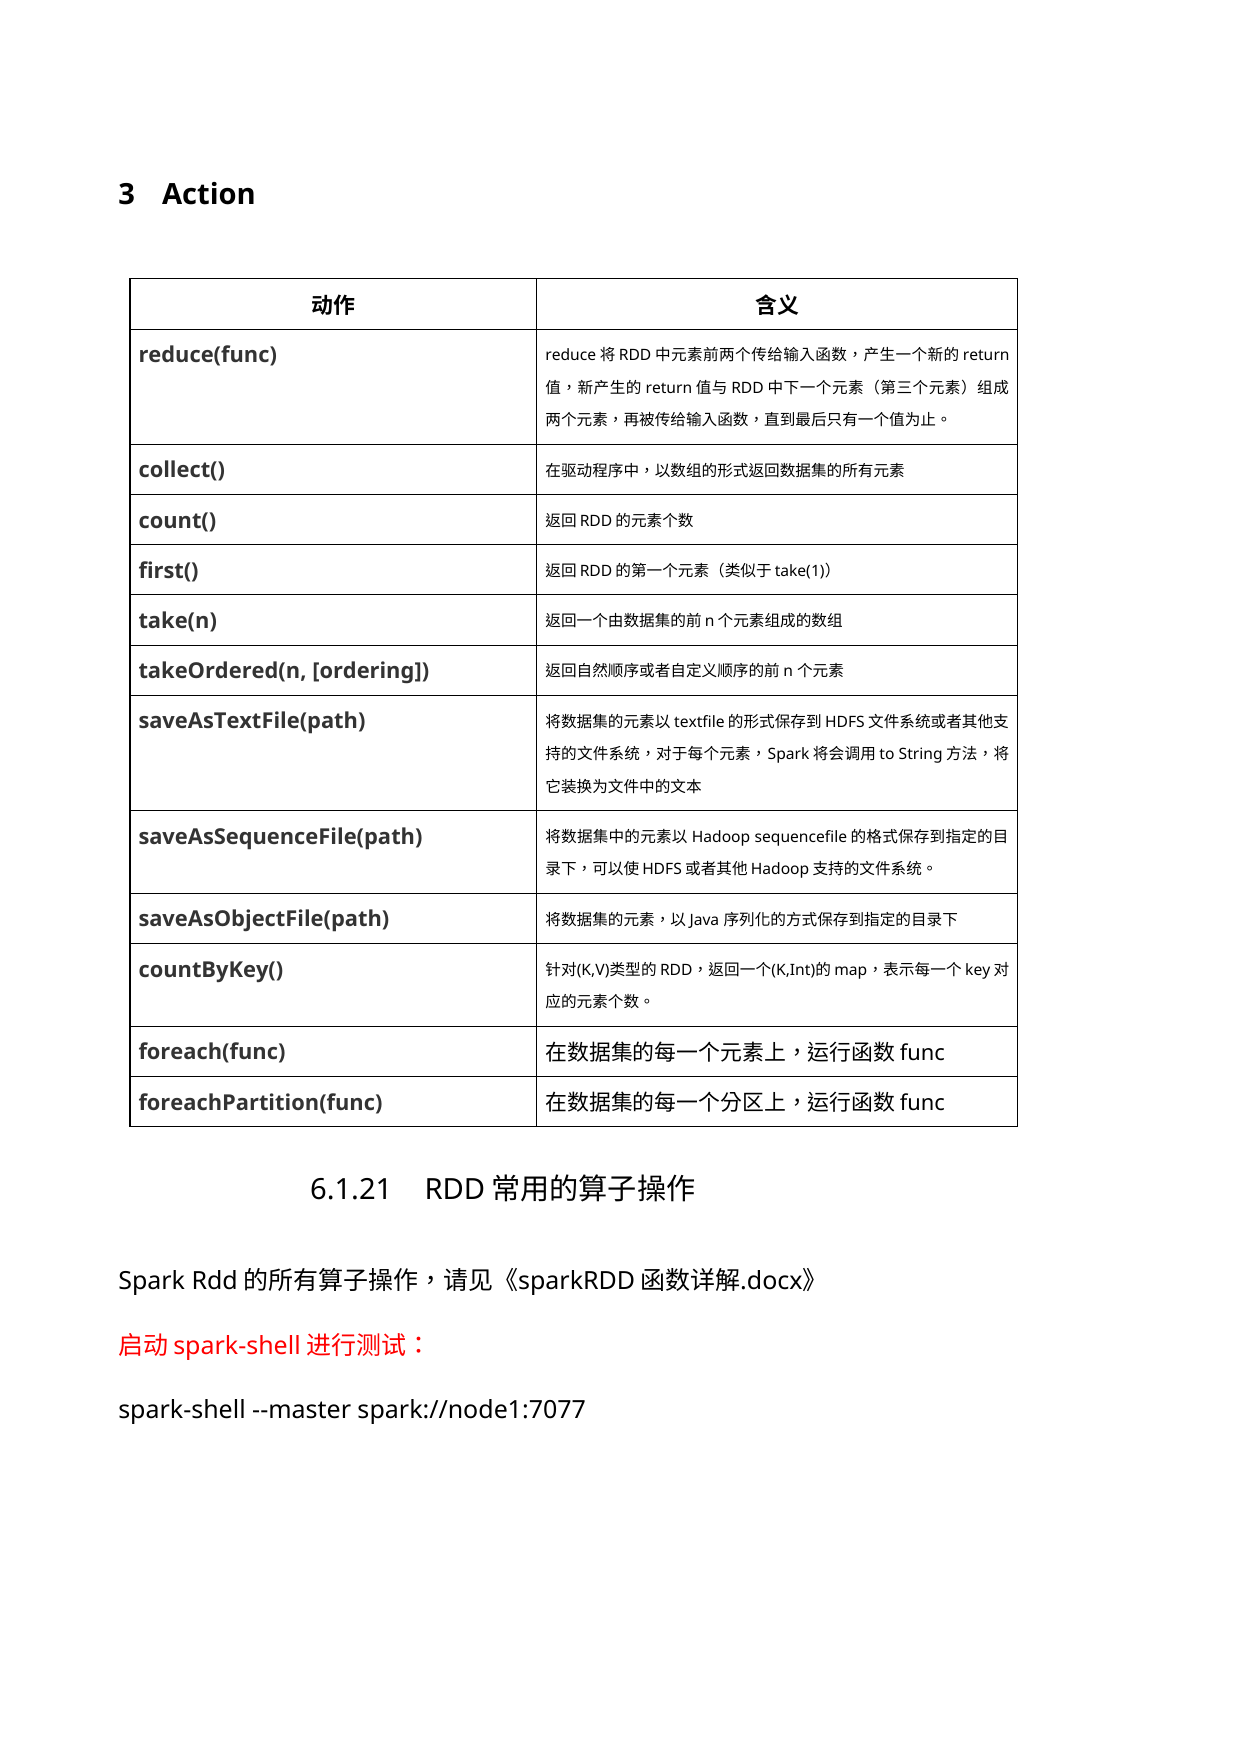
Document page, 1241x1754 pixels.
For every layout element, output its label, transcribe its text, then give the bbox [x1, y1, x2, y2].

table_cell reduce将RDD中元素前两个传给输入函数，产生一个新的return值，新产生的return值与RDD中下一个元素（第三个元素）组成两个元素，再被传给输入函数，直到最后只有一个值为止。 [537, 330, 1017, 444]
subtitle 3 Action [118, 161, 1053, 226]
table_cell 返回一个由数据集的前n个元素组成的数组 [537, 595, 1017, 644]
text Spark Rdd的所有算子操作，请见《sparkRDD函数详解.docx》 [118, 1246, 1053, 1311]
table_header 含义 [537, 279, 1017, 328]
table_cell saveAsTextFile(path) [131, 696, 536, 810]
table_cell 在数据集的每一个分区上，运行函数func [537, 1077, 1017, 1126]
table_cell 将数据集的元素，以 Java 序列化的方式保存到指定的目录下 [537, 894, 1017, 943]
table_cell first() [131, 545, 536, 594]
text spark-shell --master spark://node1:7077 [118, 1376, 1053, 1441]
table_cell reduce(func) [131, 330, 536, 444]
table_cell saveAsSequenceFile(path) [131, 811, 536, 893]
table_cell count() [131, 495, 536, 544]
table_cell countByKey() [131, 944, 536, 1026]
table_cell collect() [131, 445, 536, 494]
table_cell 将数据集的元素以textfile的形式保存到HDFS文件系统或者其他支持的文件系统，对于每个元素，Spark将会调用to String方法，将它装换为文件中的文本 [537, 696, 1017, 810]
table_cell foreachPartition(func) [131, 1077, 536, 1126]
table_cell 在驱动程序中，以数组的形式返回数据集的所有元素 [537, 445, 1017, 494]
table_cell 返回RDD的元素个数 [537, 495, 1017, 544]
text 启动spark-shell 进行测试： [118, 1311, 1053, 1376]
table_cell foreach(func) [131, 1027, 536, 1076]
table_cell 返回自然顺序或者自定义顺序的前 n 个元素 [537, 646, 1017, 695]
table_cell saveAsObjectFile(path) [131, 894, 536, 943]
table_cell 针对(K,V)类型的RDD，返回一个(K,Int)的map，表示每一个key对应的元素个数。 [537, 944, 1017, 1026]
table_cell take(n) [131, 595, 536, 644]
table_cell takeOrdered(n, [ordering]) [131, 646, 536, 695]
table_cell 返回RDD的第一个元素（类似于take(1)） [537, 545, 1017, 594]
subtitle RDD常用的算子操作 [310, 1154, 1053, 1219]
table_cell 在数据集的每一个元素上，运行函数func [537, 1027, 1017, 1076]
table_header 动作 [131, 279, 536, 328]
table_cell 将数据集中的元素以Hadoop sequencefile的格式保存到指定的目录下，可以使HDFS或者其他Hadoop支持的文件系统。 [537, 811, 1017, 893]
